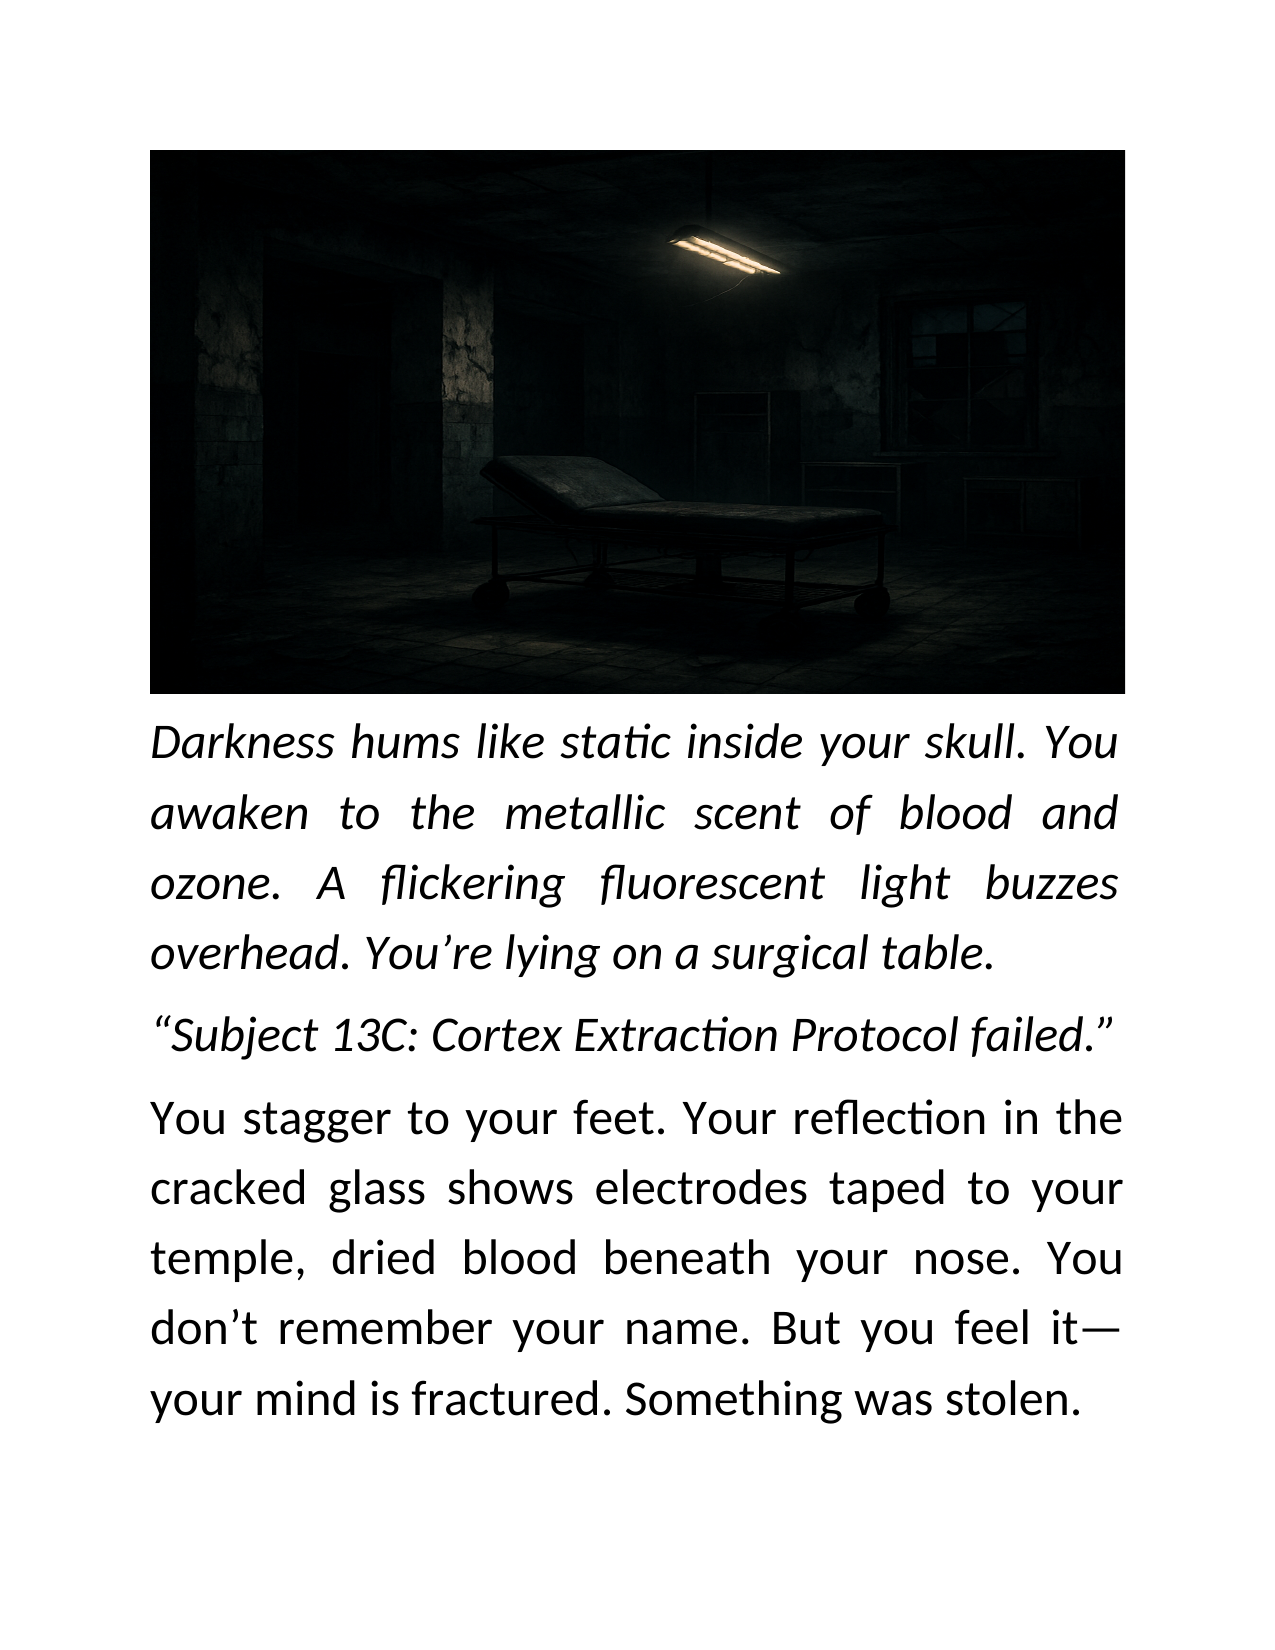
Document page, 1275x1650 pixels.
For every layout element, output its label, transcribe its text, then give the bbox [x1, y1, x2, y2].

text “Subject 13C: Cortex Extraction Protocol failed.” [150, 1003, 1125, 1064]
text Darkness hums like static inside your skull. You awaken to the metallic scent of blood and ozone. A flickering fluorescent light buzzes overhead. You’re lying on a surgical table. [150, 710, 1125, 982]
picture [150, 150, 1125, 694]
text You stagger to your feet. Your reflection in the cracked glass shows electrodes taped to your temple, dried blood beneath your nose. You don’t remember your name. But you feel it—your mind is fractured. Something was stolen. [150, 1086, 1125, 1427]
